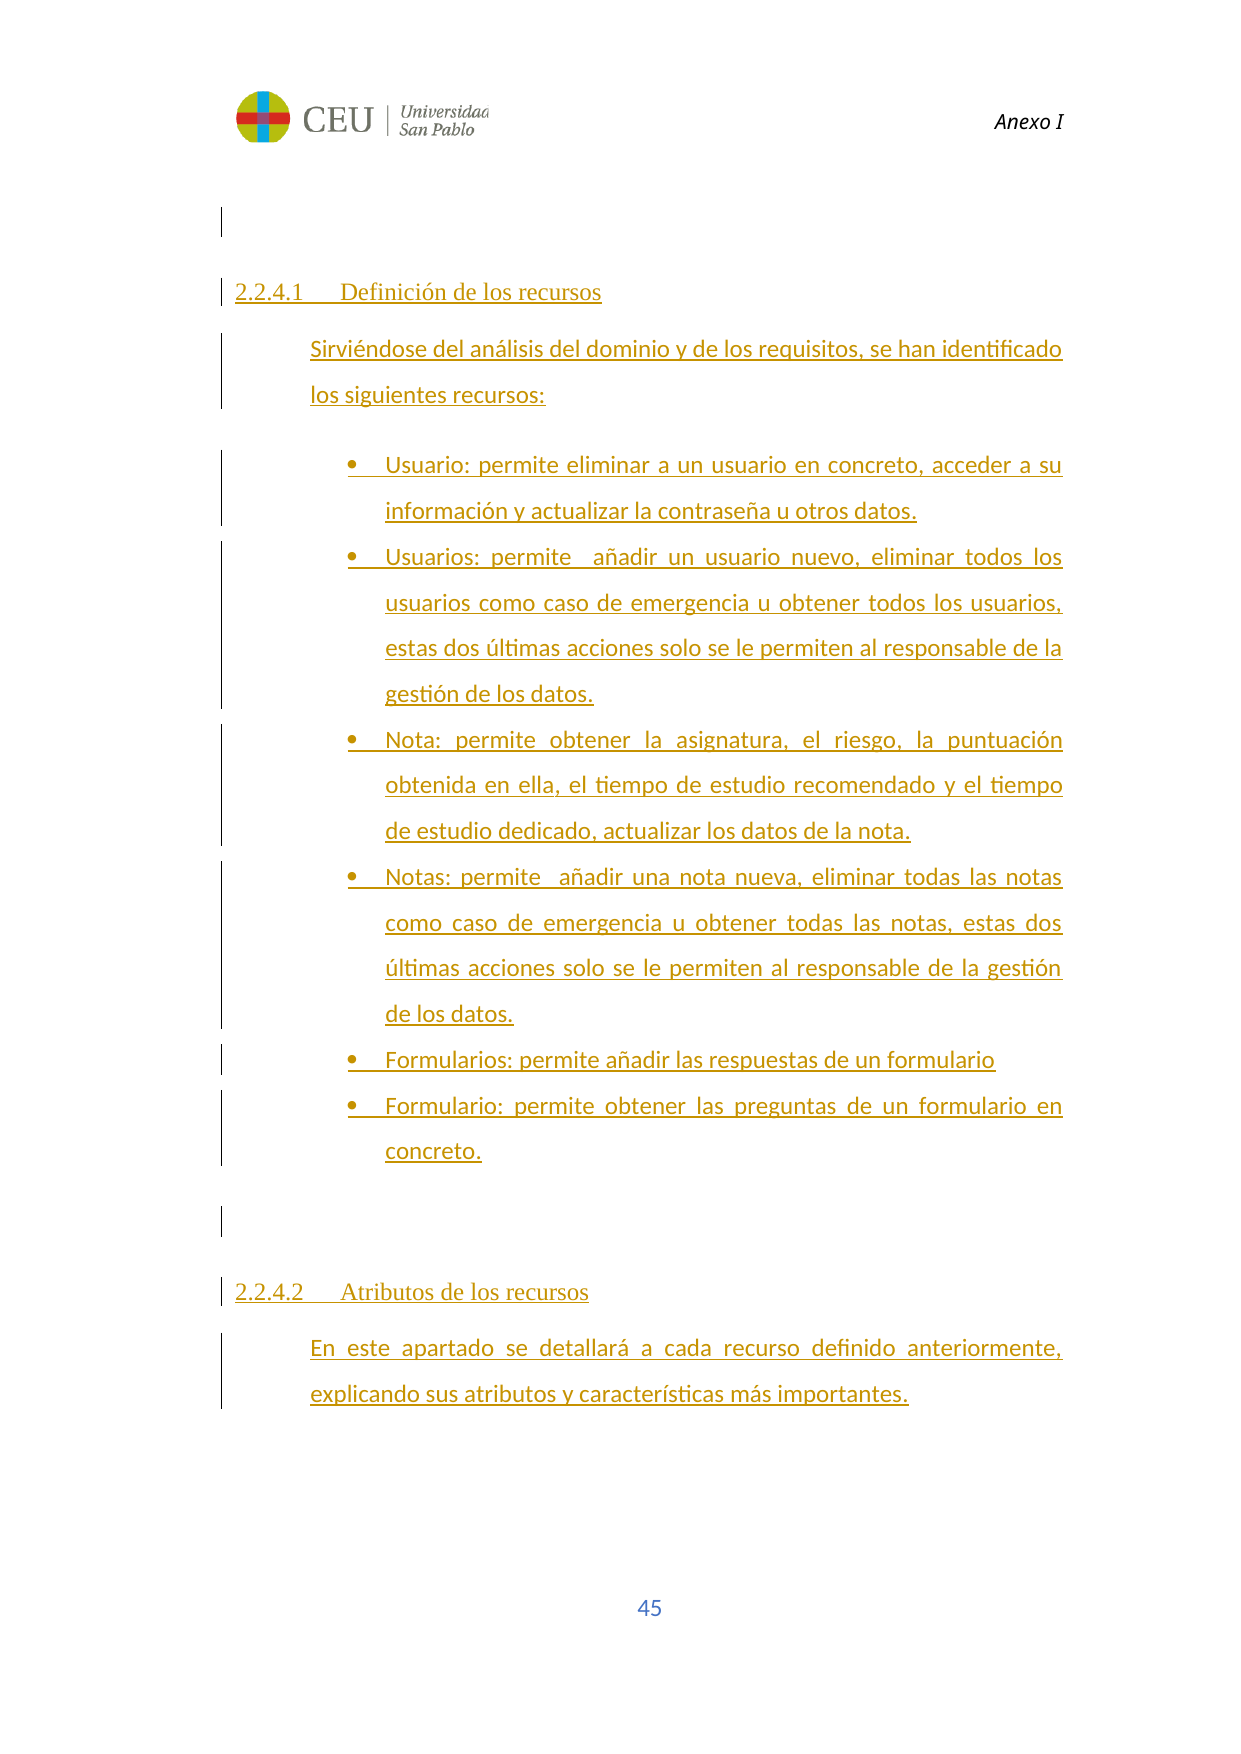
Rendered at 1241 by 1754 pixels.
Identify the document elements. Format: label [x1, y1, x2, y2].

picture [235, 89, 489, 143]
